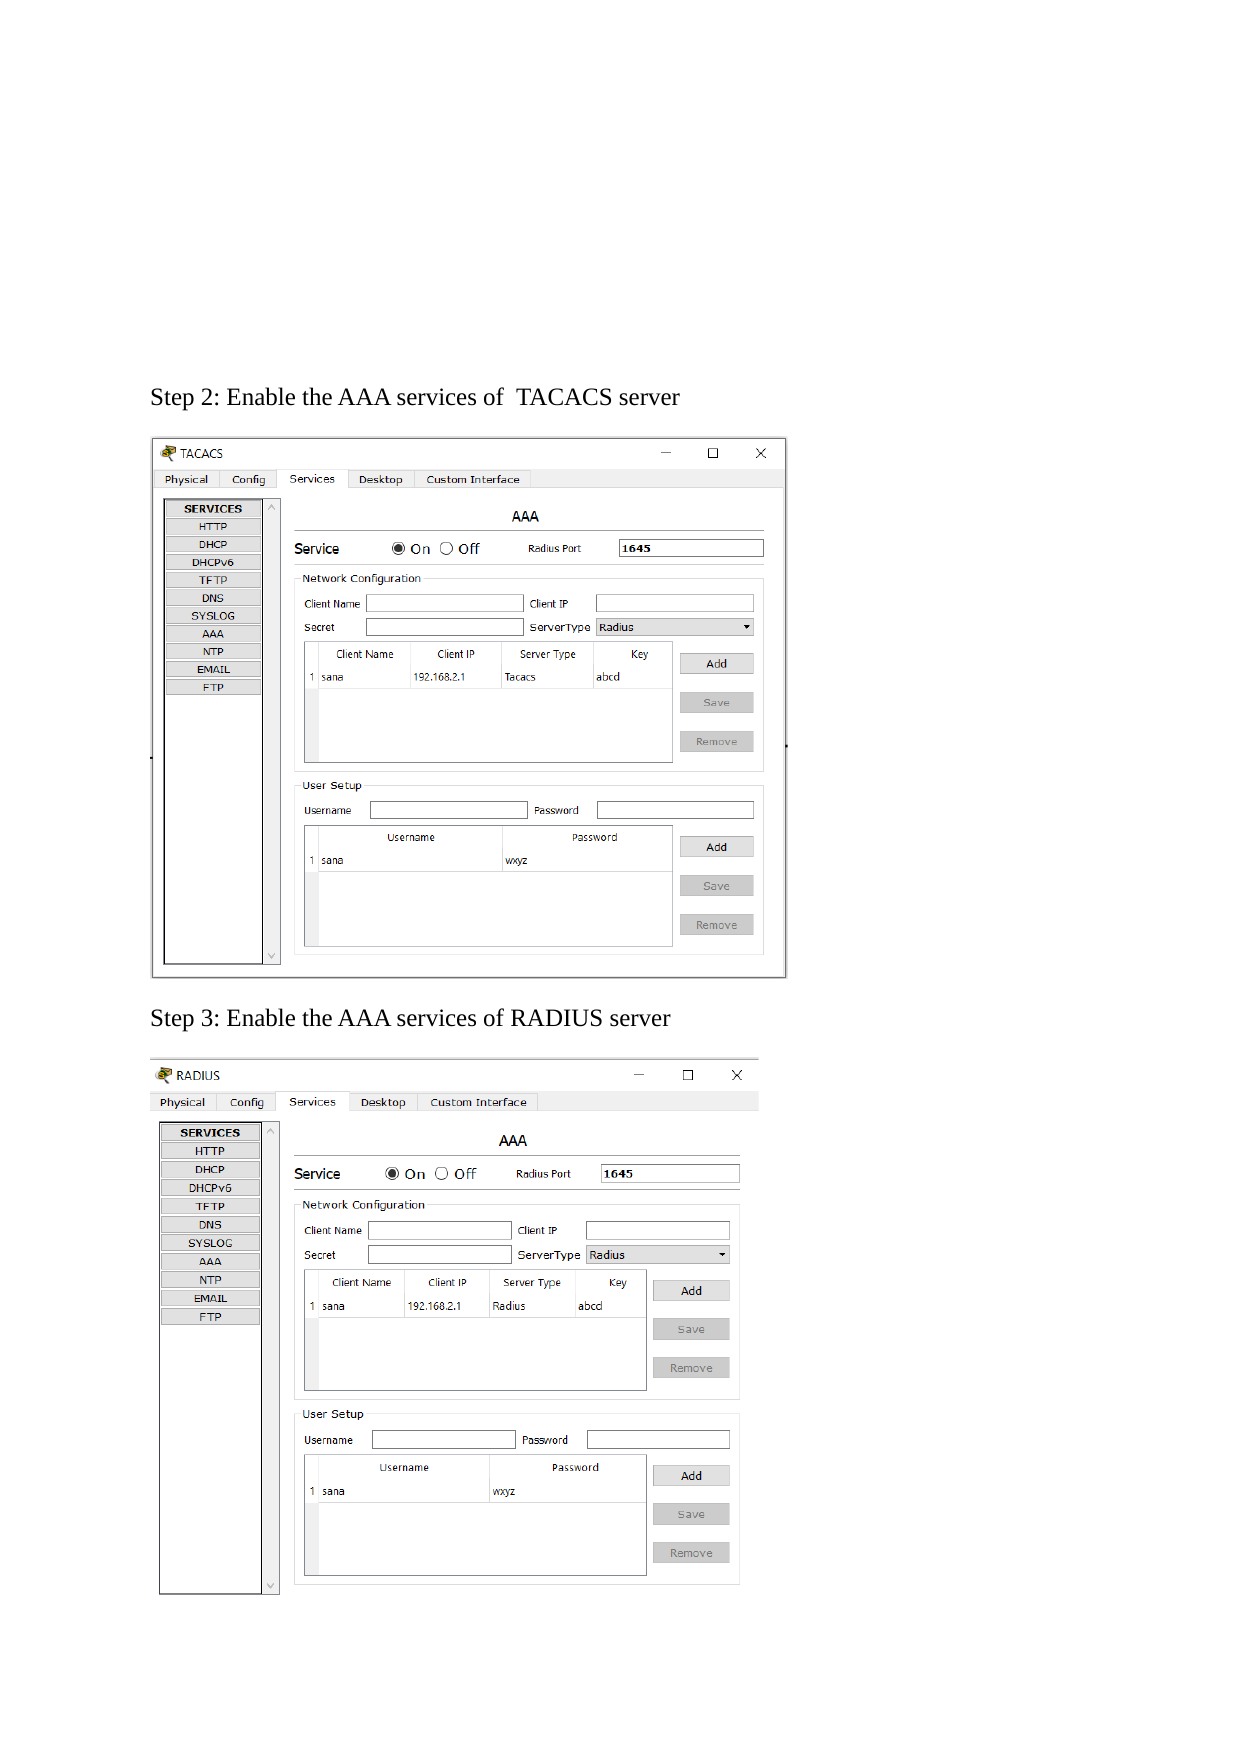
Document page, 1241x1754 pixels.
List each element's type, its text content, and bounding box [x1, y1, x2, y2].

picture [150, 1057, 759, 1600]
text Step 2: Enable the AAA services of TACACS server [150, 382, 1090, 411]
picture [150, 436, 788, 979]
text Step 3: Enable the AAA services of RADIUS server [150, 1003, 1090, 1032]
